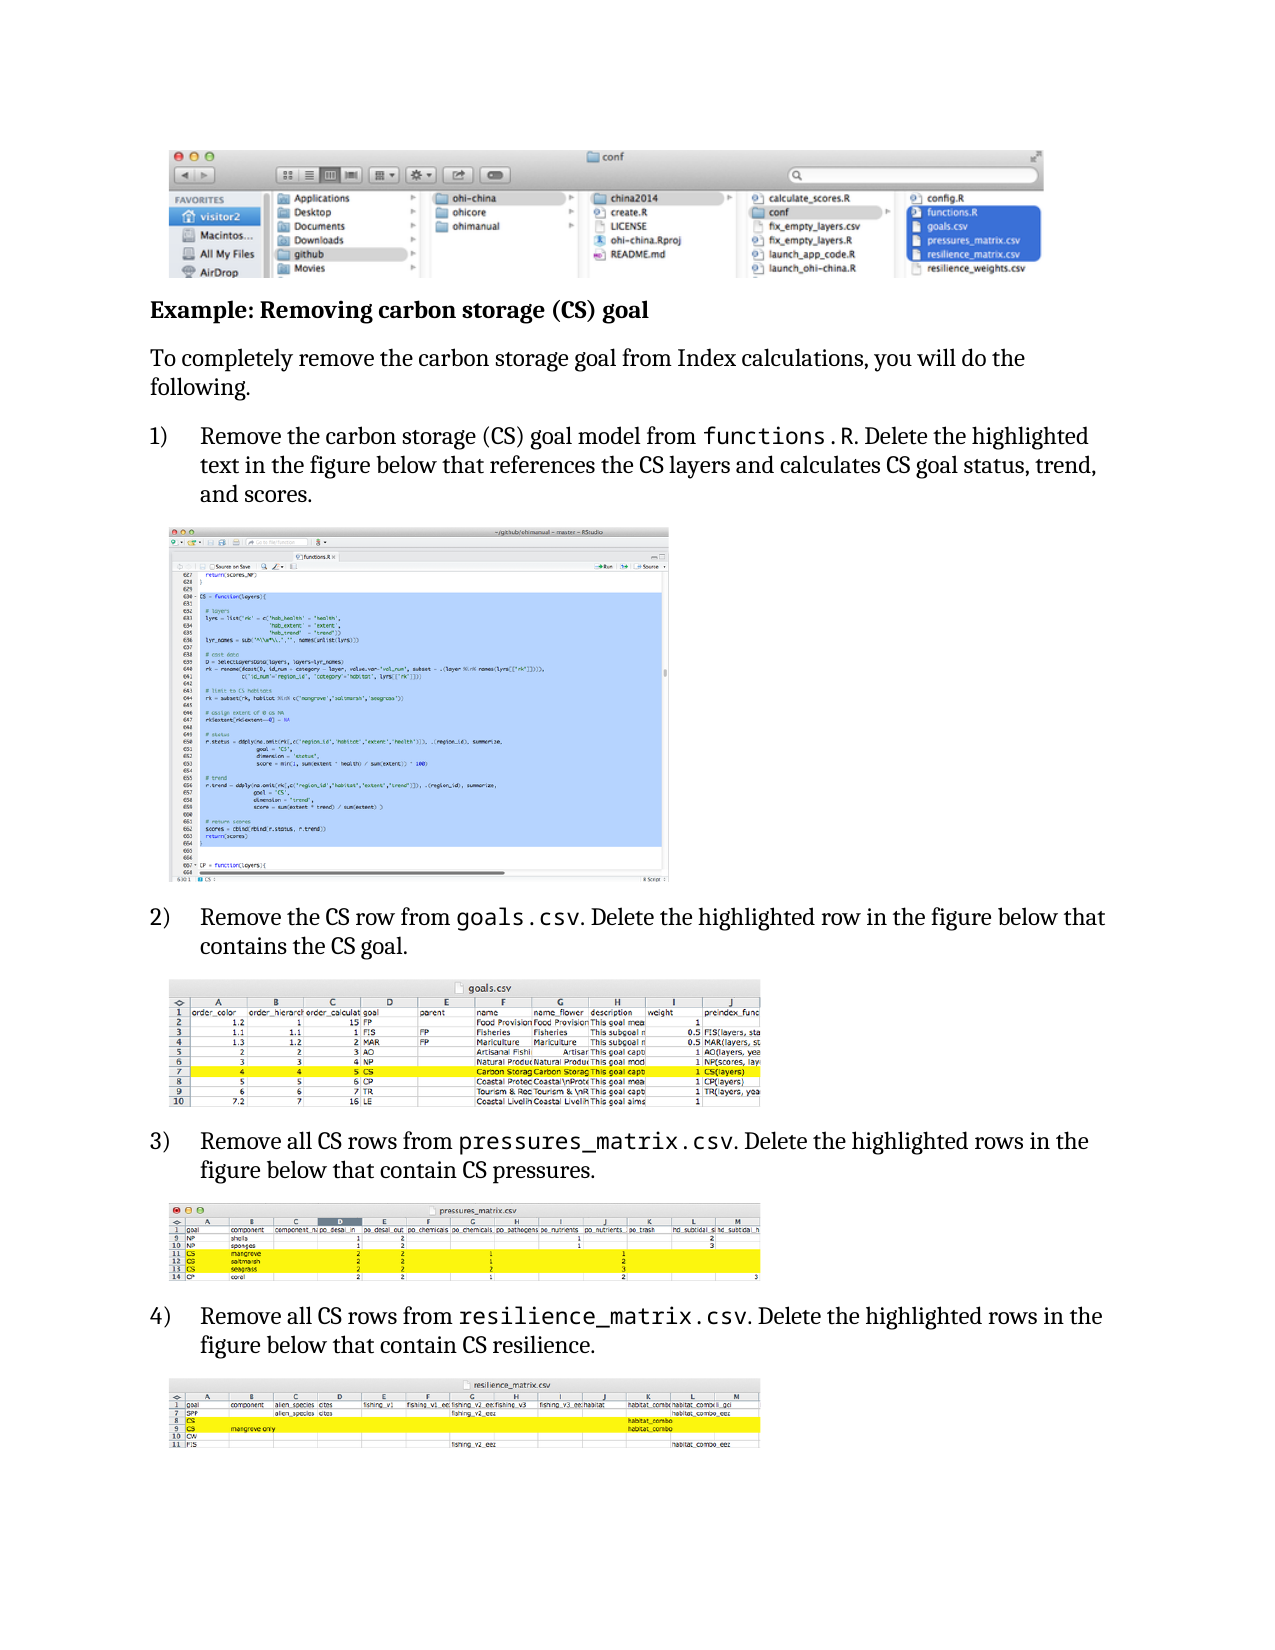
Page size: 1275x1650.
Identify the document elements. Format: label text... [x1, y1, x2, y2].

list Remove all CS rows from resilience_matrix.csv. Delete the highlighted rows in the figure below that contain CS resilience. [150, 1300, 1125, 1360]
list Remove the carbon storage (CS) goal model from functions.R. Delete the highlighted text in the figure below that references the CS layers and calculates CS goal status, trend, and scores. [150, 420, 1125, 509]
list Remove all CS rows from pressures_matrix.csv. Delete the highlighted rows in the figure below that contain CS pressures. [150, 1125, 1125, 1185]
picture [168, 527, 669, 882]
text Example: Removing carbon storage (CS) goal [150, 296, 1125, 325]
picture [168, 150, 1044, 278]
picture [168, 1203, 761, 1281]
picture [168, 1378, 761, 1448]
text To completely remove the carbon storage goal from Index calculations, you will do the following. [150, 344, 1125, 401]
picture [168, 979, 761, 1107]
list Remove the CS row from goals.csv. Delete the highlighted row in the figure below that contains the CS goal. [150, 901, 1125, 961]
